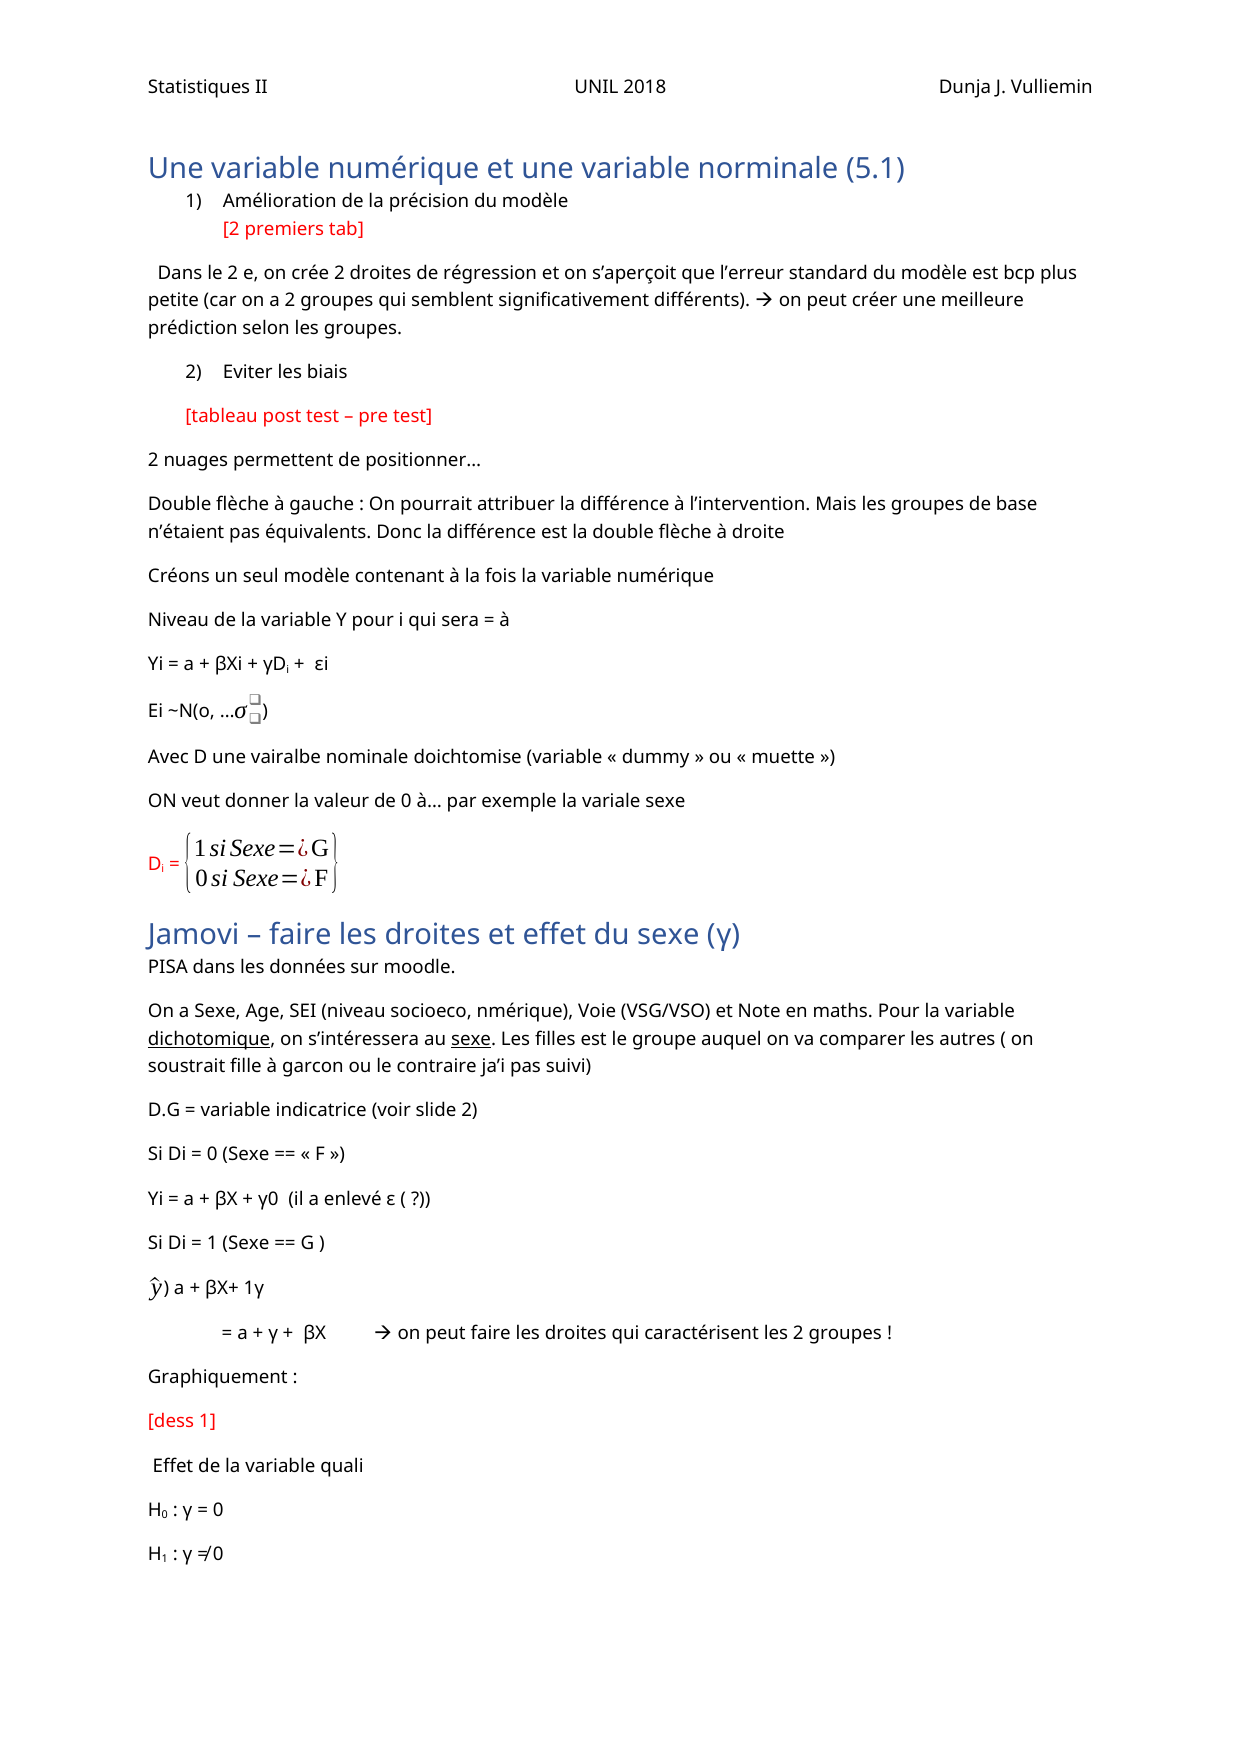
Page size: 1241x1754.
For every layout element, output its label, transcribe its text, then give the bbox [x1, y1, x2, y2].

text Yi = a + βXi + γDi + εi [148, 651, 1093, 676]
text D.G = variable indicatrice (voir slide 2) [148, 1096, 1093, 1122]
text [tableau post test – pre test] [185, 402, 1093, 428]
text ON veut donner la valeur de 0 à… par exemple la variale sexe [148, 787, 1093, 813]
text = a + γ + βX on peut faire les droites qui caractérisent les 2 groupes ! [148, 1319, 1093, 1345]
list [2 premiers tab] [223, 215, 1093, 240]
subtitle Une variable numérique et une variable norminale (5.1) [148, 148, 1093, 187]
text H0 : γ = 0 [148, 1496, 1093, 1522]
list Eviter les biais [185, 358, 1093, 384]
text Graphiquement : [148, 1363, 1093, 1389]
text Effet de la variable quali [148, 1452, 1093, 1477]
text Niveau de la variable Y pour i qui sera = à [148, 606, 1093, 632]
text [dess 1] [148, 1408, 1093, 1433]
text Di = [148, 832, 1093, 895]
list Amélioration de la précision du modèle [185, 187, 1093, 213]
text Avec D une vairalbe nominale doichtomise (variable « dummy » ou « muette ») [148, 743, 1093, 769]
text Yi = a + βX + γ0 (il a enlevé ε ( ?)) [148, 1185, 1093, 1210]
text Créons un seul modèle contenant à la fois la variable numérique [148, 562, 1093, 588]
text ) a + βX+ 1γ [148, 1273, 1093, 1301]
subtitle Jamovi – faire les droites et effet du sexe (γ) [148, 913, 1093, 953]
text Double flèche à gauche : On pourrait attribuer la différence à l’intervention. Mais les groupes de base n’étaient pas équivalents. Donc la différence est la double flèche à droite [148, 491, 1093, 544]
text PISA dans les données sur moodle. [148, 953, 1093, 979]
text Dans le 2 e, on crée 2 droites de régression et on s’aperçoit que l’erreur standard du modèle est bcp plus petite (car on a 2 groupes qui semblent significativement différents). on peut créer une meilleure prédiction selon les groupes. [148, 259, 1093, 339]
text 2 nuages permettent de positionner… [148, 446, 1093, 472]
text Si Di = 0 (Sexe == « F ») [148, 1141, 1093, 1166]
text Si Di = 1 (Sexe == G ) [148, 1229, 1093, 1254]
text Εi ~N(o, …) [148, 695, 1093, 724]
text On a Sexe, Age, SEI (niveau socioeco, nmérique), Voie (VSG/VSO) et Note en maths. Pour la variable dichotomique, on s’intéressera au sexe. Les filles est le groupe auquel on va comparer les autres ( on soustrait fille à garcon ou le contraire ja’i pas suivi) [148, 997, 1093, 1078]
text H1 : γ ≠ 0 [148, 1540, 1093, 1566]
